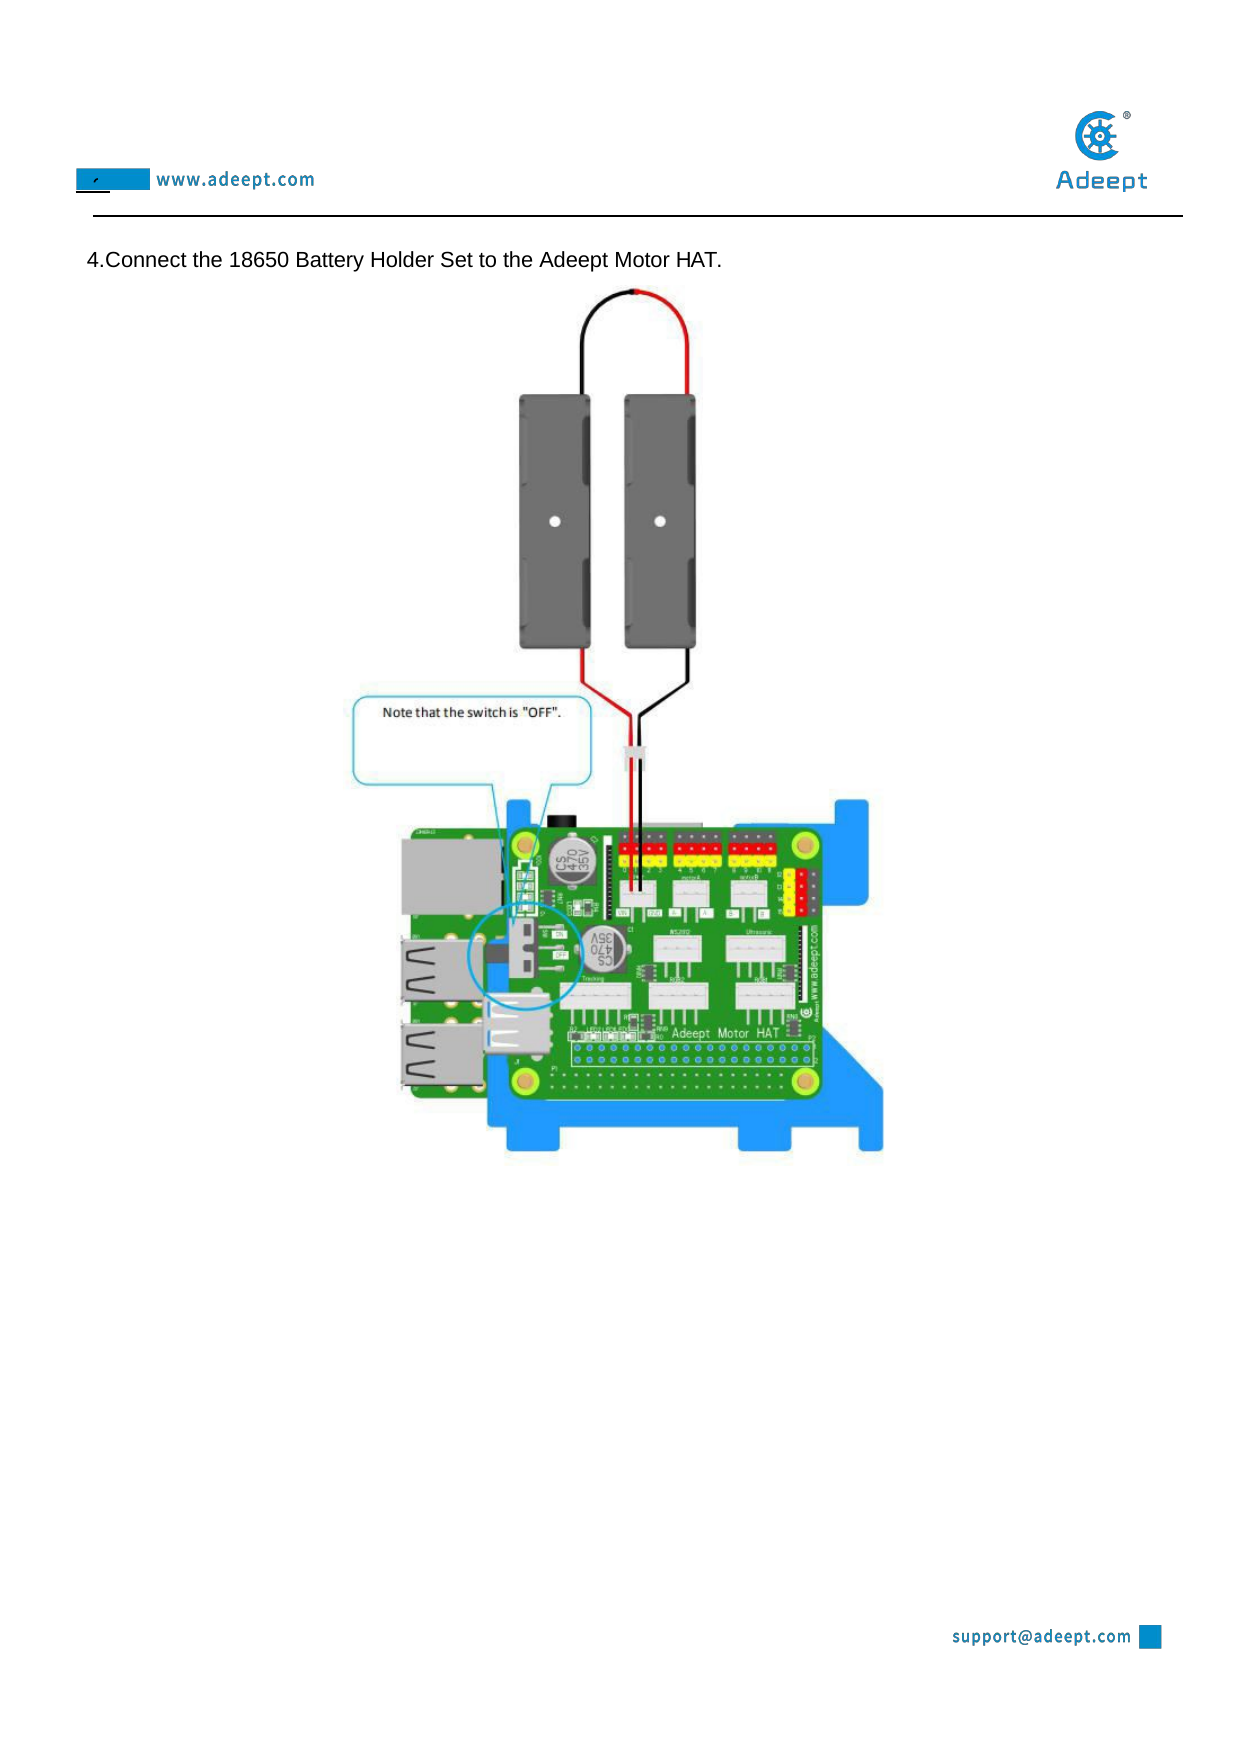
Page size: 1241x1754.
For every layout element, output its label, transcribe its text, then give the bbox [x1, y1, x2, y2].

list Connect the 18650 Battery Holder Set to the Adeept Motor HAT. [87, 246, 1178, 272]
picture [1056, 111, 1147, 192]
picture [75, 167, 343, 191]
picture [342, 285, 915, 1166]
picture [946, 1625, 1139, 1649]
